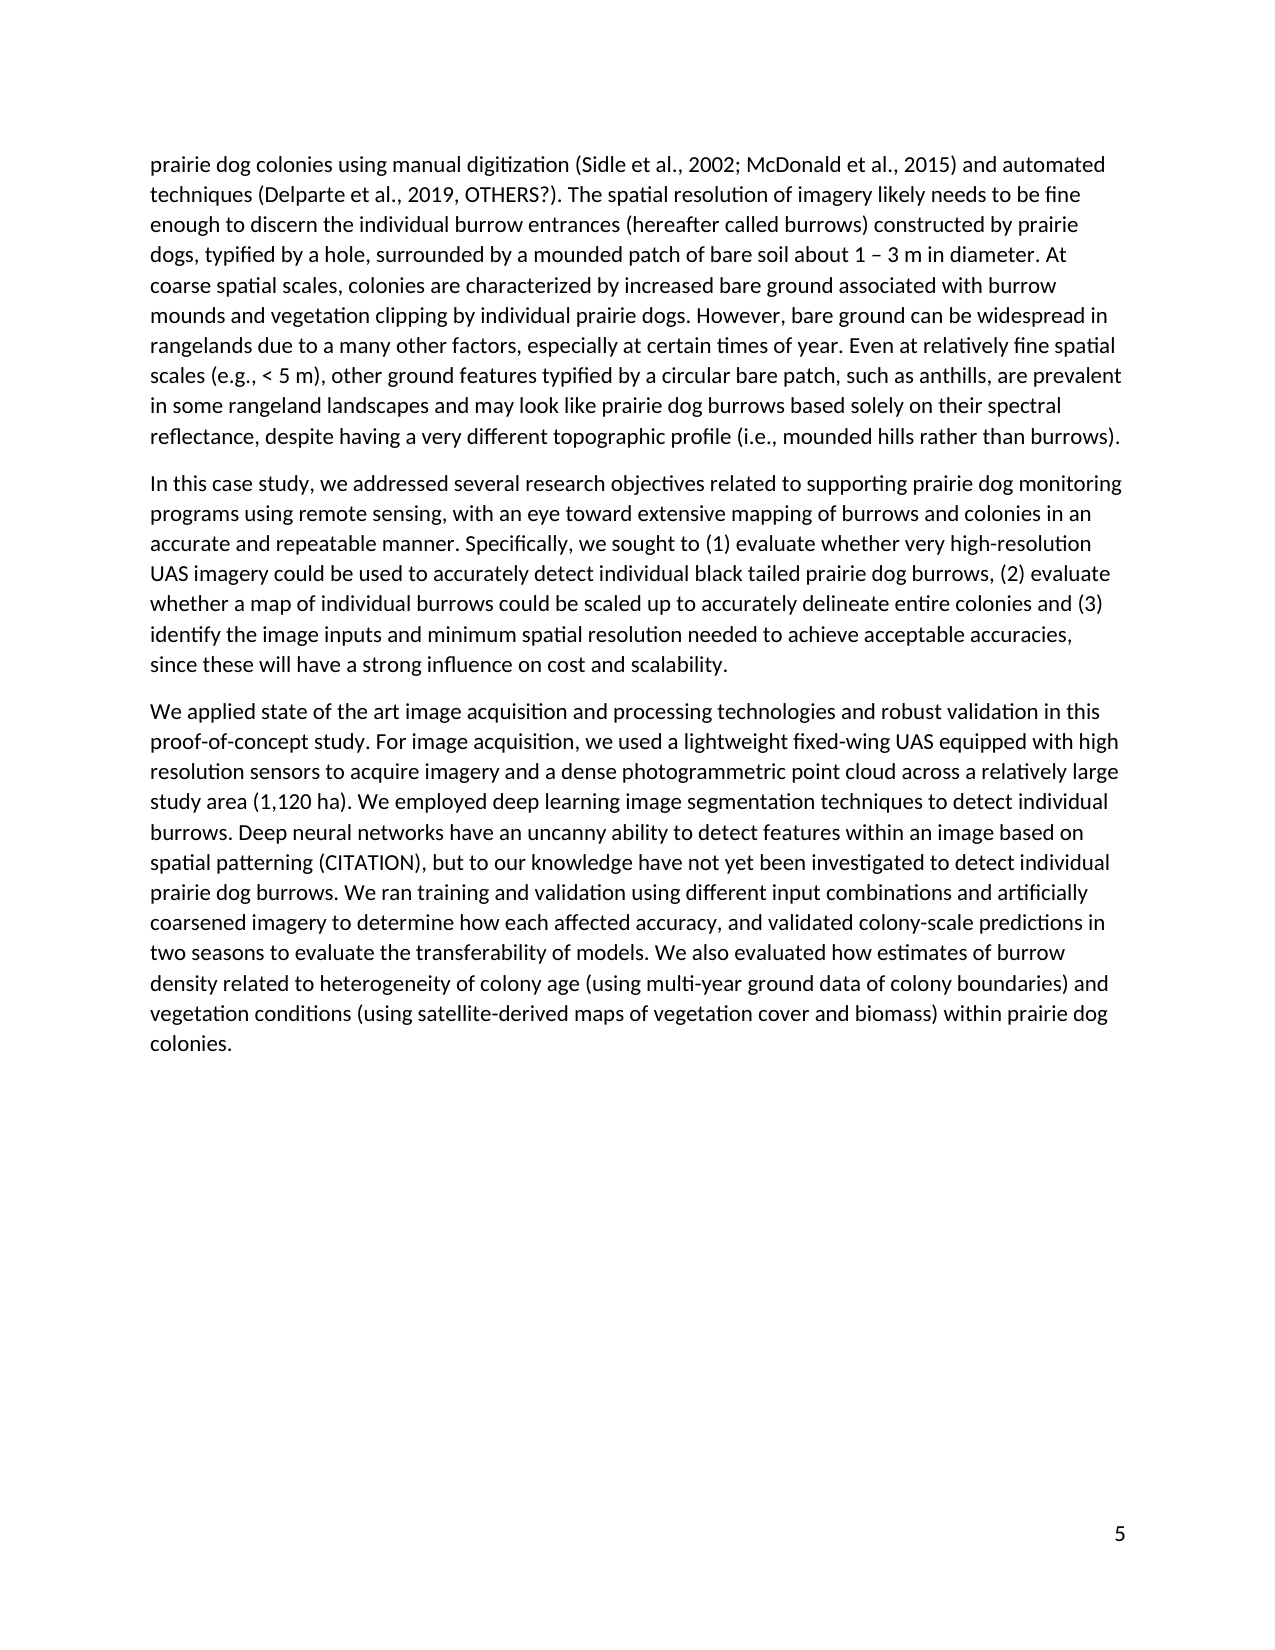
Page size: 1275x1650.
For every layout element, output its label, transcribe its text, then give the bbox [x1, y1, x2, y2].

text In this case study, we addressed several research objectives related to supporting prairie dog monitoring programs using remote sensing, with an eye toward extensive mapping of burrows and colonies in an accurate and repeatable manner. Specifically, we sought to (1) evaluate whether very high-resolution UAS imagery could be used to accurately detect individual black tailed prairie dog burrows, (2) evaluate whether a map of individual burrows could be scaled up to accurately delineate entire colonies and (3) identify the image inputs and minimum spatial resolution needed to achieve acceptable accuracies, since these will have a strong influence on cost and scalability. [150, 469, 1125, 678]
text We applied state of the art image acquisition and processing technologies and robust validation in this proof-of-concept study. For image acquisition, we used a lightweight fixed-wing UAS equipped with high resolution sensors to acquire imagery and a dense photogrammetric point cloud across a relatively large study area (1,120 ha). We employed deep learning image segmentation techniques to detect individual burrows. Deep neural networks have an uncanny ability to detect features within an image based on spatial patterning (CITATION), but to our knowledge have not yet been investigated to detect individual prairie dog burrows. We ran training and validation using different input combinations and artificially coarsened imagery to determine how each affected accuracy, and validated colony-scale predictions in two seasons to evaluate the transferability of models. We also evaluated how estimates of burrow density related to heterogeneity of colony age (using multi-year ground data of colony boundaries) and vegetation conditions (using satellite-derived maps of vegetation cover and biomass) within prairie dog colonies. [150, 697, 1125, 1057]
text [150, 150, 1125, 450]
